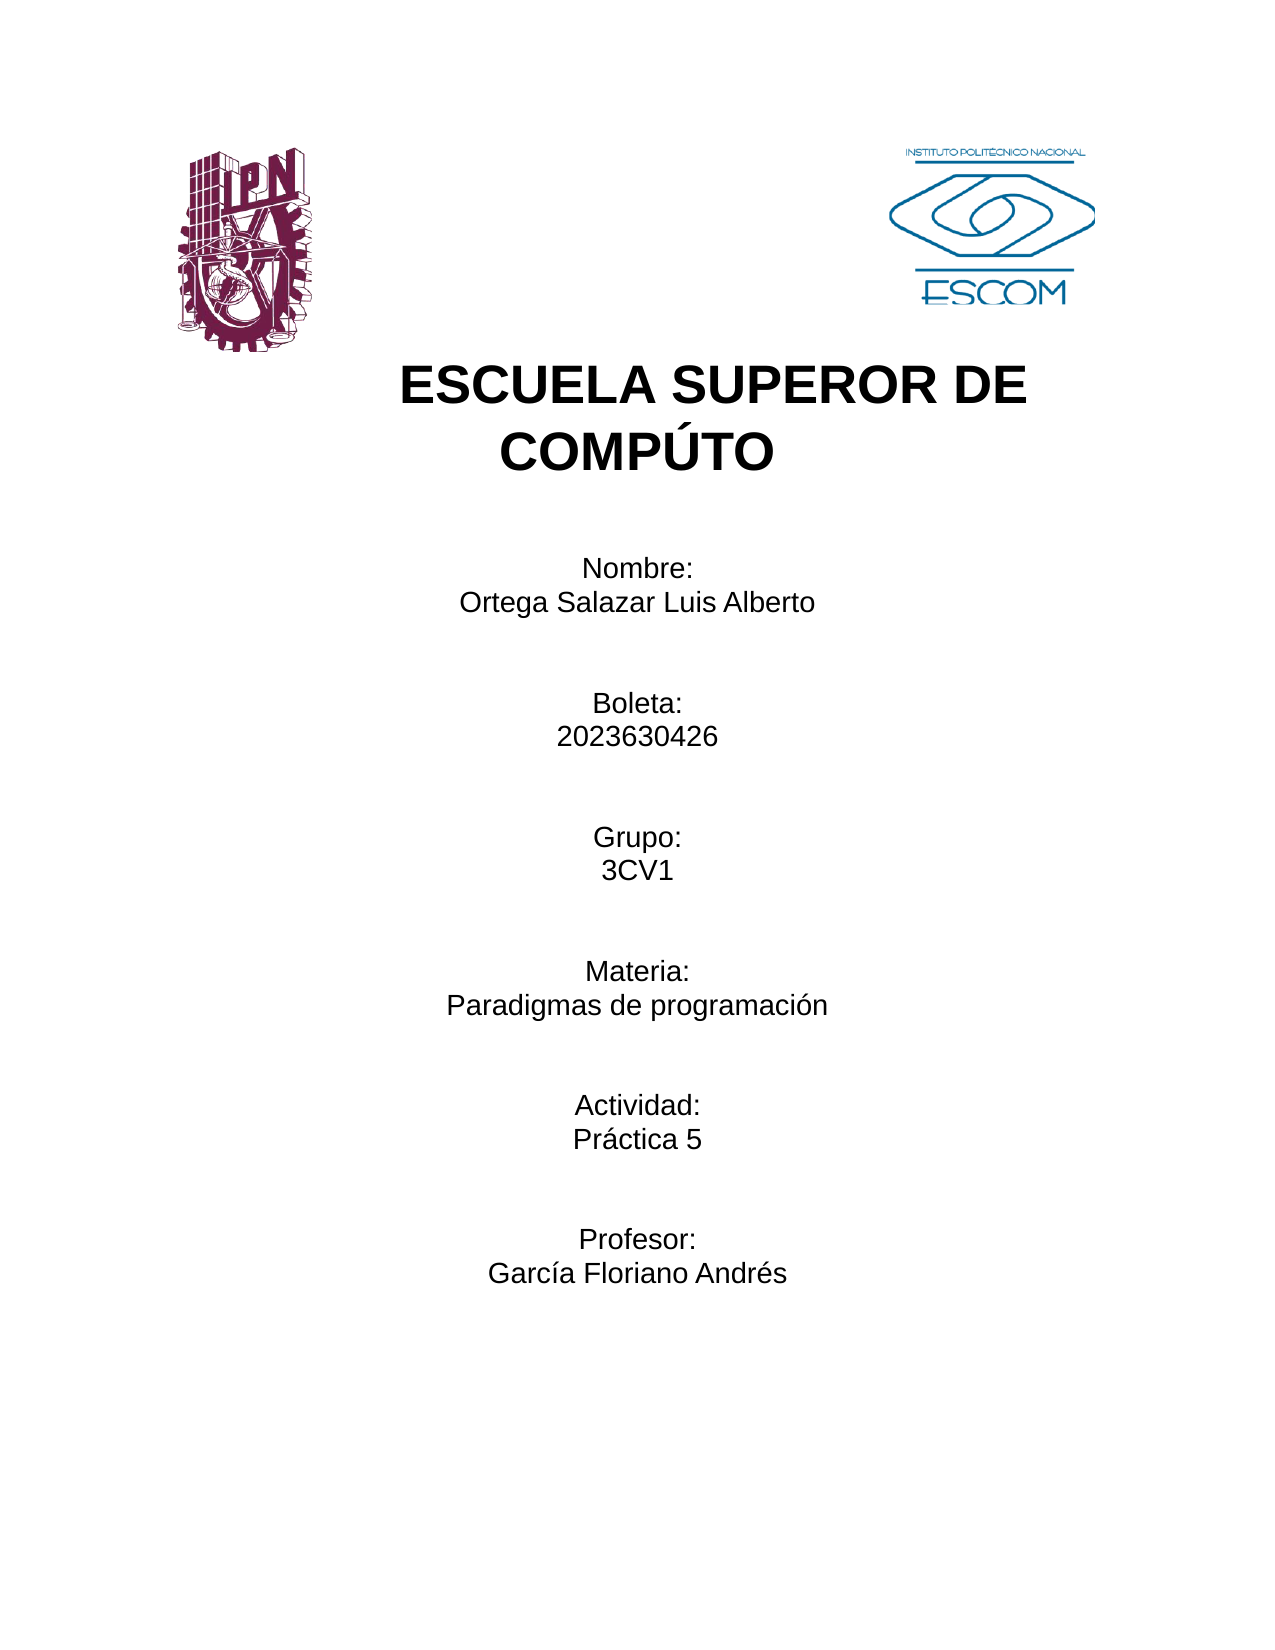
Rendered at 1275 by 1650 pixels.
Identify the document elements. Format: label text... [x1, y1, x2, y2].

picture [1043, 287, 1062, 304]
text Paradigmas de programación [177, 988, 1098, 1021]
picture [935, 178, 1095, 254]
text García Floriano Andrés [177, 1256, 1098, 1289]
text Grupo: [177, 820, 1098, 853]
text Materia: [177, 954, 1098, 988]
text Práctica 5 [177, 1122, 1098, 1155]
text Nombre: [177, 552, 1098, 585]
picture [981, 283, 1005, 304]
picture [973, 199, 1012, 232]
text Ortega Salazar Luis Alberto [177, 585, 1098, 619]
text 2023630426 [177, 719, 1098, 753]
picture [892, 178, 1050, 254]
text Boleta: [177, 686, 1098, 719]
picture [177, 147, 312, 351]
text Profesor: [177, 1222, 1098, 1256]
text Actividad: [177, 1088, 1098, 1122]
text ESCUELA SUPEROR DE COMPÚTO [177, 353, 1098, 482]
text 3CV1 [177, 853, 1098, 887]
picture [888, 147, 1095, 304]
picture [1007, 283, 1033, 304]
